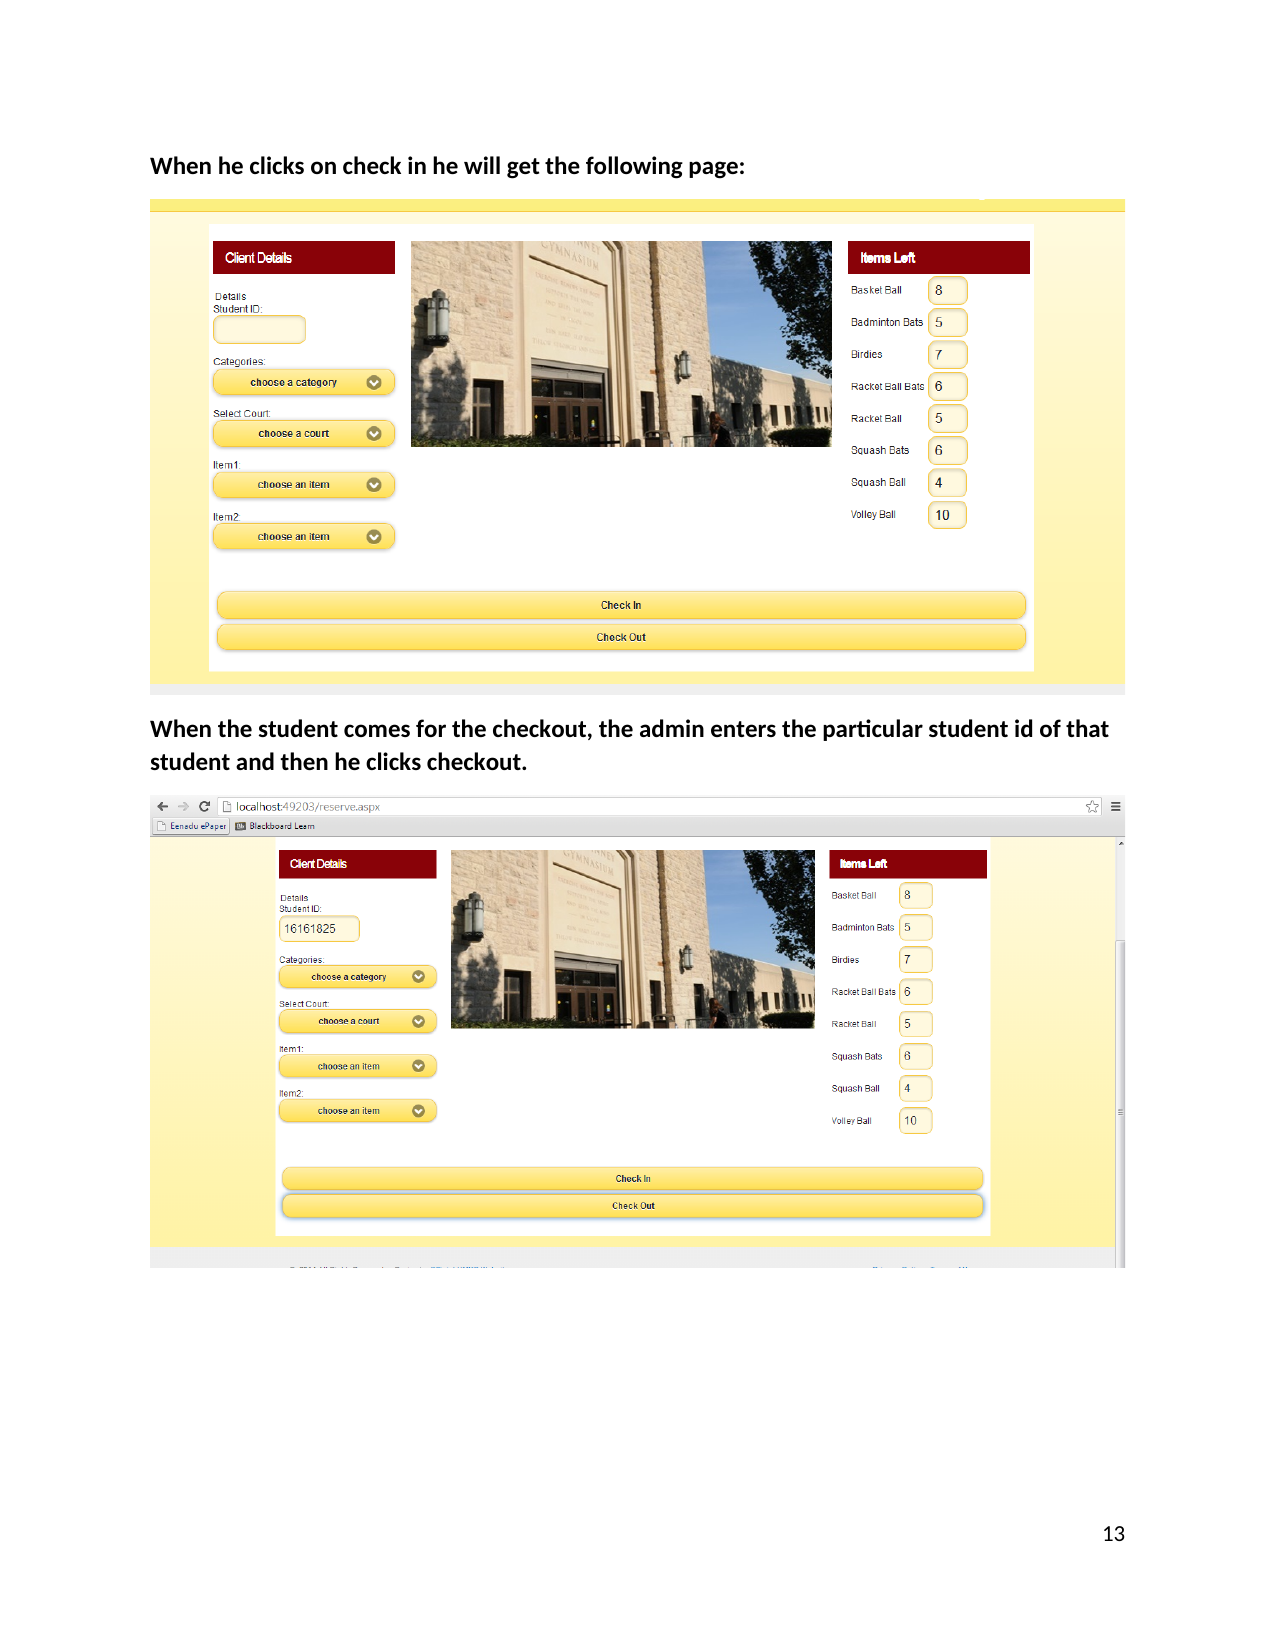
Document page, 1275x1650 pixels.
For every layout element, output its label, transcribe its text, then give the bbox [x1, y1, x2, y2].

picture [150, 199, 1125, 695]
text When the student comes for the checkout, the admin enters the particular student id of that student and then he clicks checkout. [150, 713, 1125, 777]
picture [150, 795, 1125, 1268]
text When he clicks on check in he will get the following page: [150, 150, 1125, 181]
